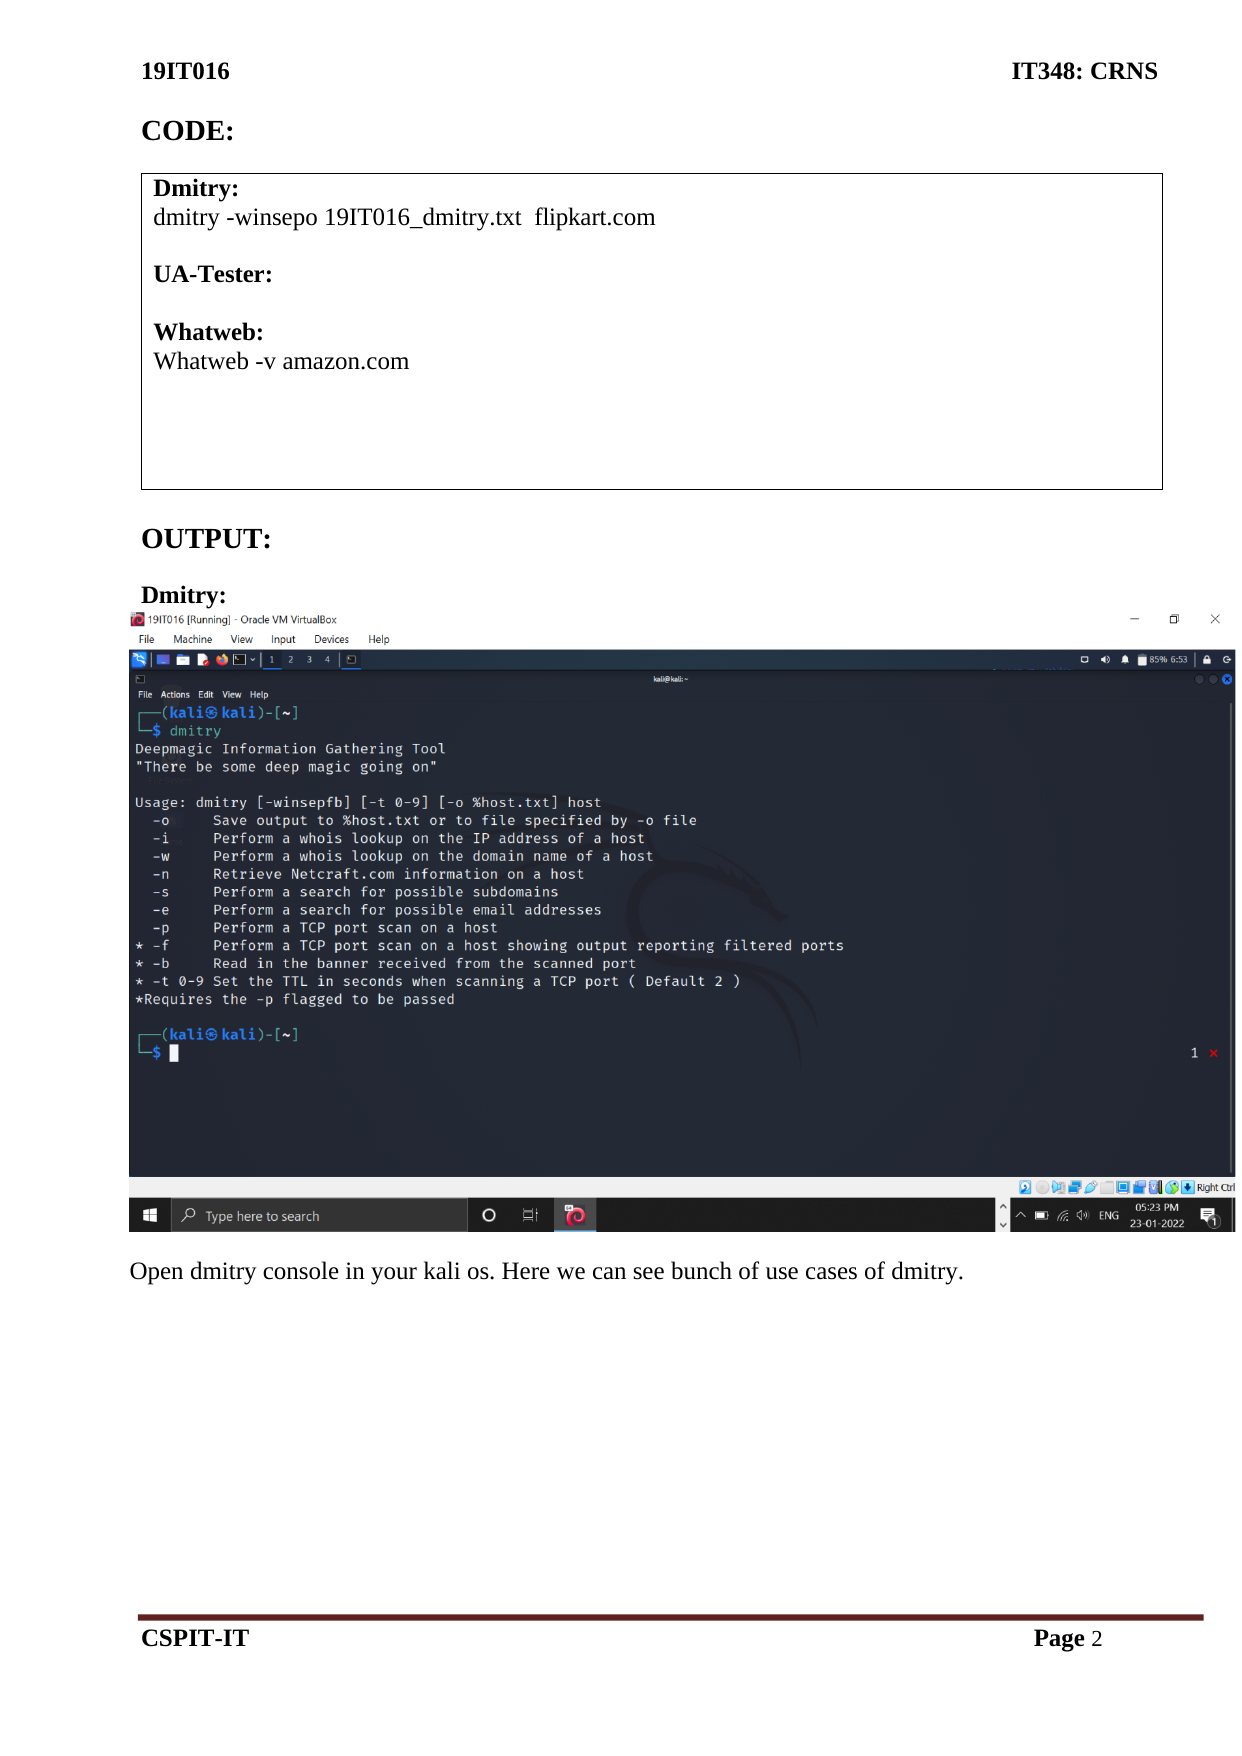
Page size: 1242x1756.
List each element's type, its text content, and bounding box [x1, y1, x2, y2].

subtitle Dmitry: [141, 580, 1223, 609]
subtitle CODE: [141, 113, 1223, 146]
text Open dmitry console in your kali os. Here we can see bunch of use cases of dmitry. [129, 1256, 1223, 1285]
picture [129, 609, 1236, 1232]
text OUTPUT: [141, 521, 1223, 555]
